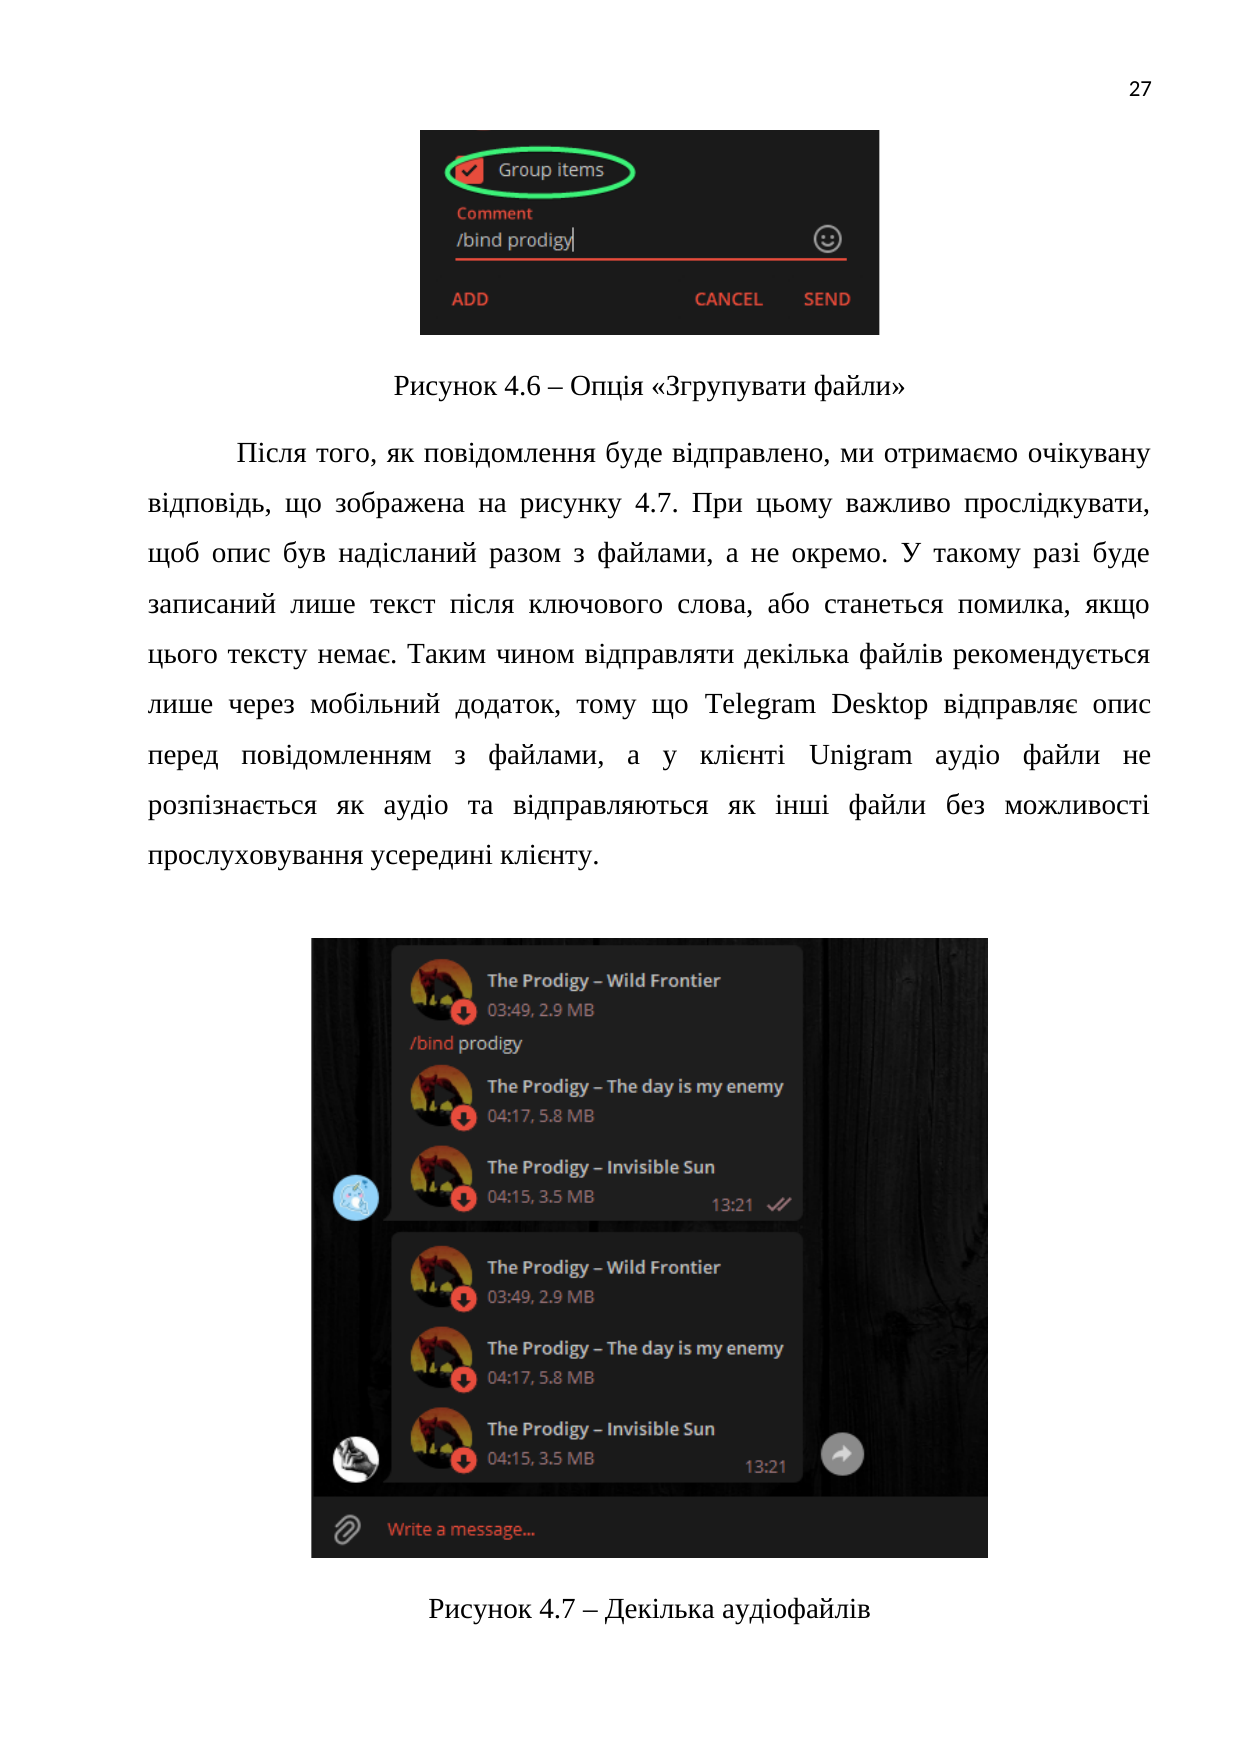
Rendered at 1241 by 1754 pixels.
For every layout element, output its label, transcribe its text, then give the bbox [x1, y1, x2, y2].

text Рисунок 4.7 – Декілька аудіофайлів [148, 1591, 1152, 1625]
picture [311, 938, 988, 1558]
text Рисунок 4.6 – Опція «Згрупувати файли» [148, 368, 1152, 401]
text Після того, як повідомлення буде відправлено, ми отримаємо очікувану відповідь, що зображена на рисунку 4.7. При цьому важливо прослідкувати, щоб опис був надісланий разом з файлами, а не окремо. У такому разі буде записаний лише текст після ключового слова, або станеться помилка, якщо цього тексту немає. Таким чином відправляти декілька файлів рекомендується лише через мобільний додаток, тому що Telegram Desktop відправляє опис перед повідомленням з файлами, а у клієнті Unigram аудіо файли не розпізнається як аудіо та відправляються як інші файли без можливості прослуховування усередині клієнту. [148, 435, 1152, 871]
picture [420, 130, 880, 335]
